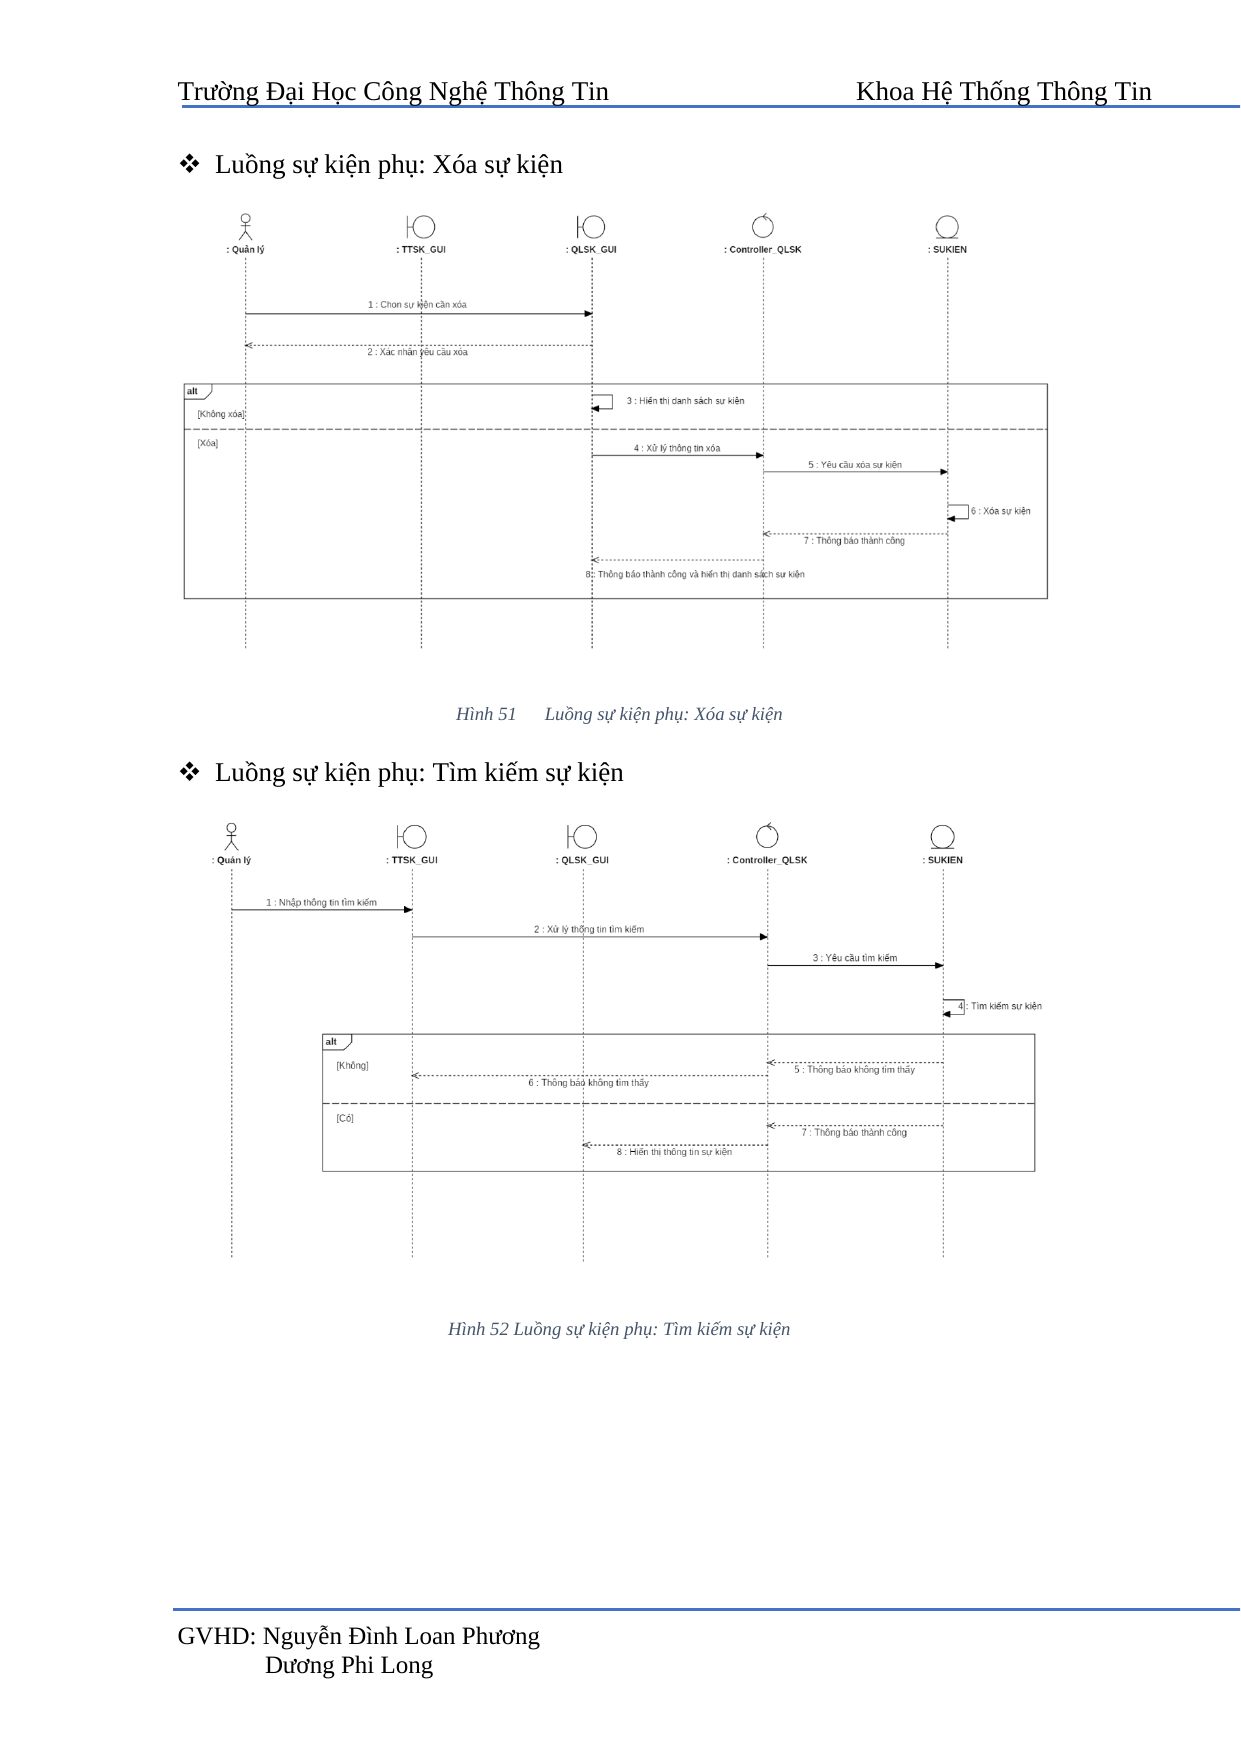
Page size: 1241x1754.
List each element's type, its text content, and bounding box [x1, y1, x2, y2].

text Hình 52 Luồng sự kiện phụ: Tìm kiếm sự kiện [177, 1318, 1063, 1340]
picture [177, 815, 1074, 1291]
list Luồng sự kiện phụ: Tìm kiếm sự kiện [177, 756, 1063, 787]
picture [177, 207, 1074, 675]
text Hình 51 Luồng sự kiện phụ: Xóa sự kiện [177, 703, 1063, 724]
list Luồng sự kiện phụ: Xóa sự kiện [177, 148, 1063, 179]
